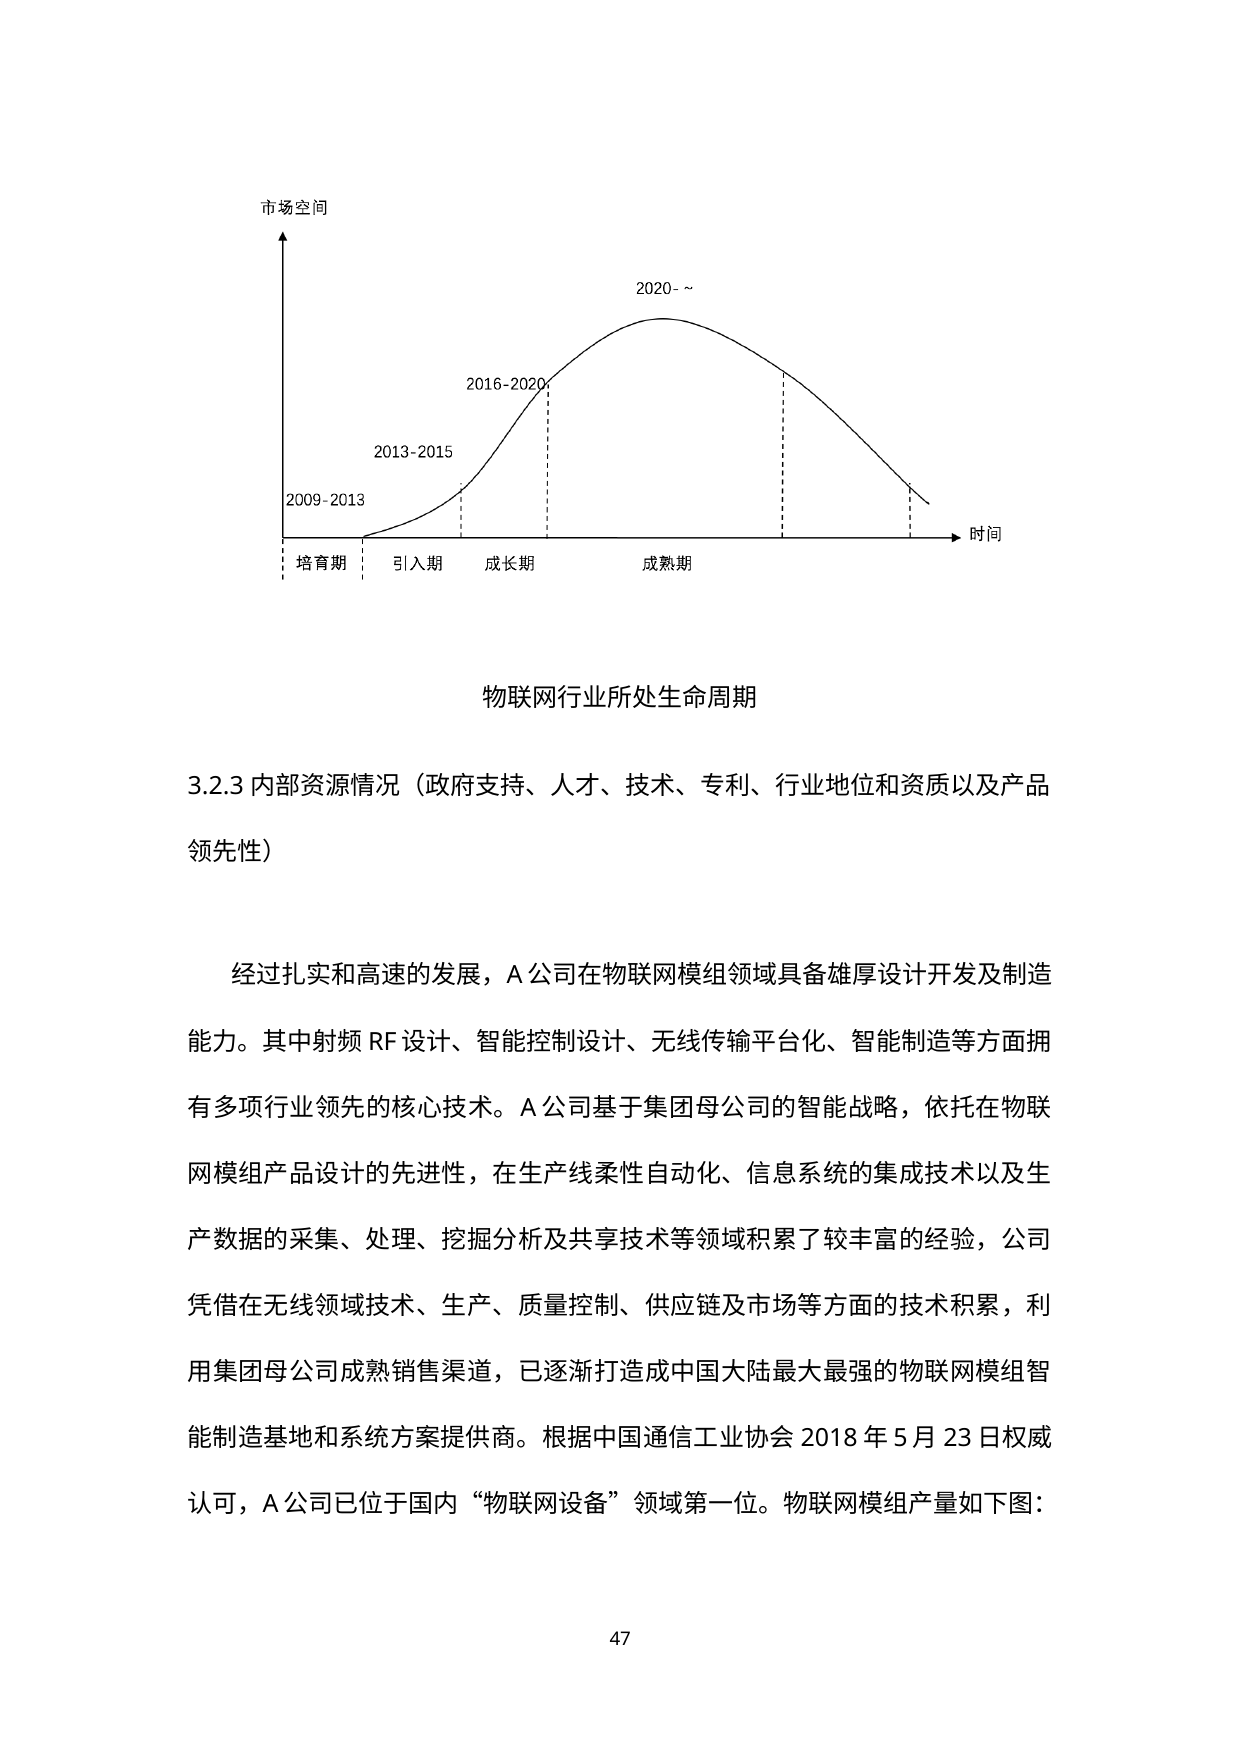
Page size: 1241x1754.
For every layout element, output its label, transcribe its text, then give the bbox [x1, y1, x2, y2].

text 物联网行业所处生命周期 [187, 674, 1053, 718]
text 经过扎实和高速的发展，A公司在物联网模组领域具备雄厚设计开发及制造能力。其中射频RF设计、智能控制设计、无线传输平台化、智能制造等方面拥有多项行业领先的核心技术。A公司基于集团母公司的智能战略，依托在物联网模组产品设计的先进性，在生产线柔性自动化、信息系统的集成技术以及生产数据的采集、处理、挖掘分析及共享技术等领域积累了较丰富的经验，公司凭借在无线领域技术、生产、质量控制、供应链及市场等方面的技术积累，利用集团母公司成熟销售渠道，已逐渐打造成中国大陆最大最强的物联网模组智能制造基地和系统方案提供商。根据中国通信工业协会2018年5月23日权威认可，A公司已位于国内“物联网设备”领域第一位。物联网模组产量如下图： [187, 951, 1053, 1523]
text 3.2.3 内部资源情况（政府支持、人才、技术、专利、行业地位和资质以及产品领先性） [187, 762, 1053, 872]
picture [187, 172, 1053, 619]
